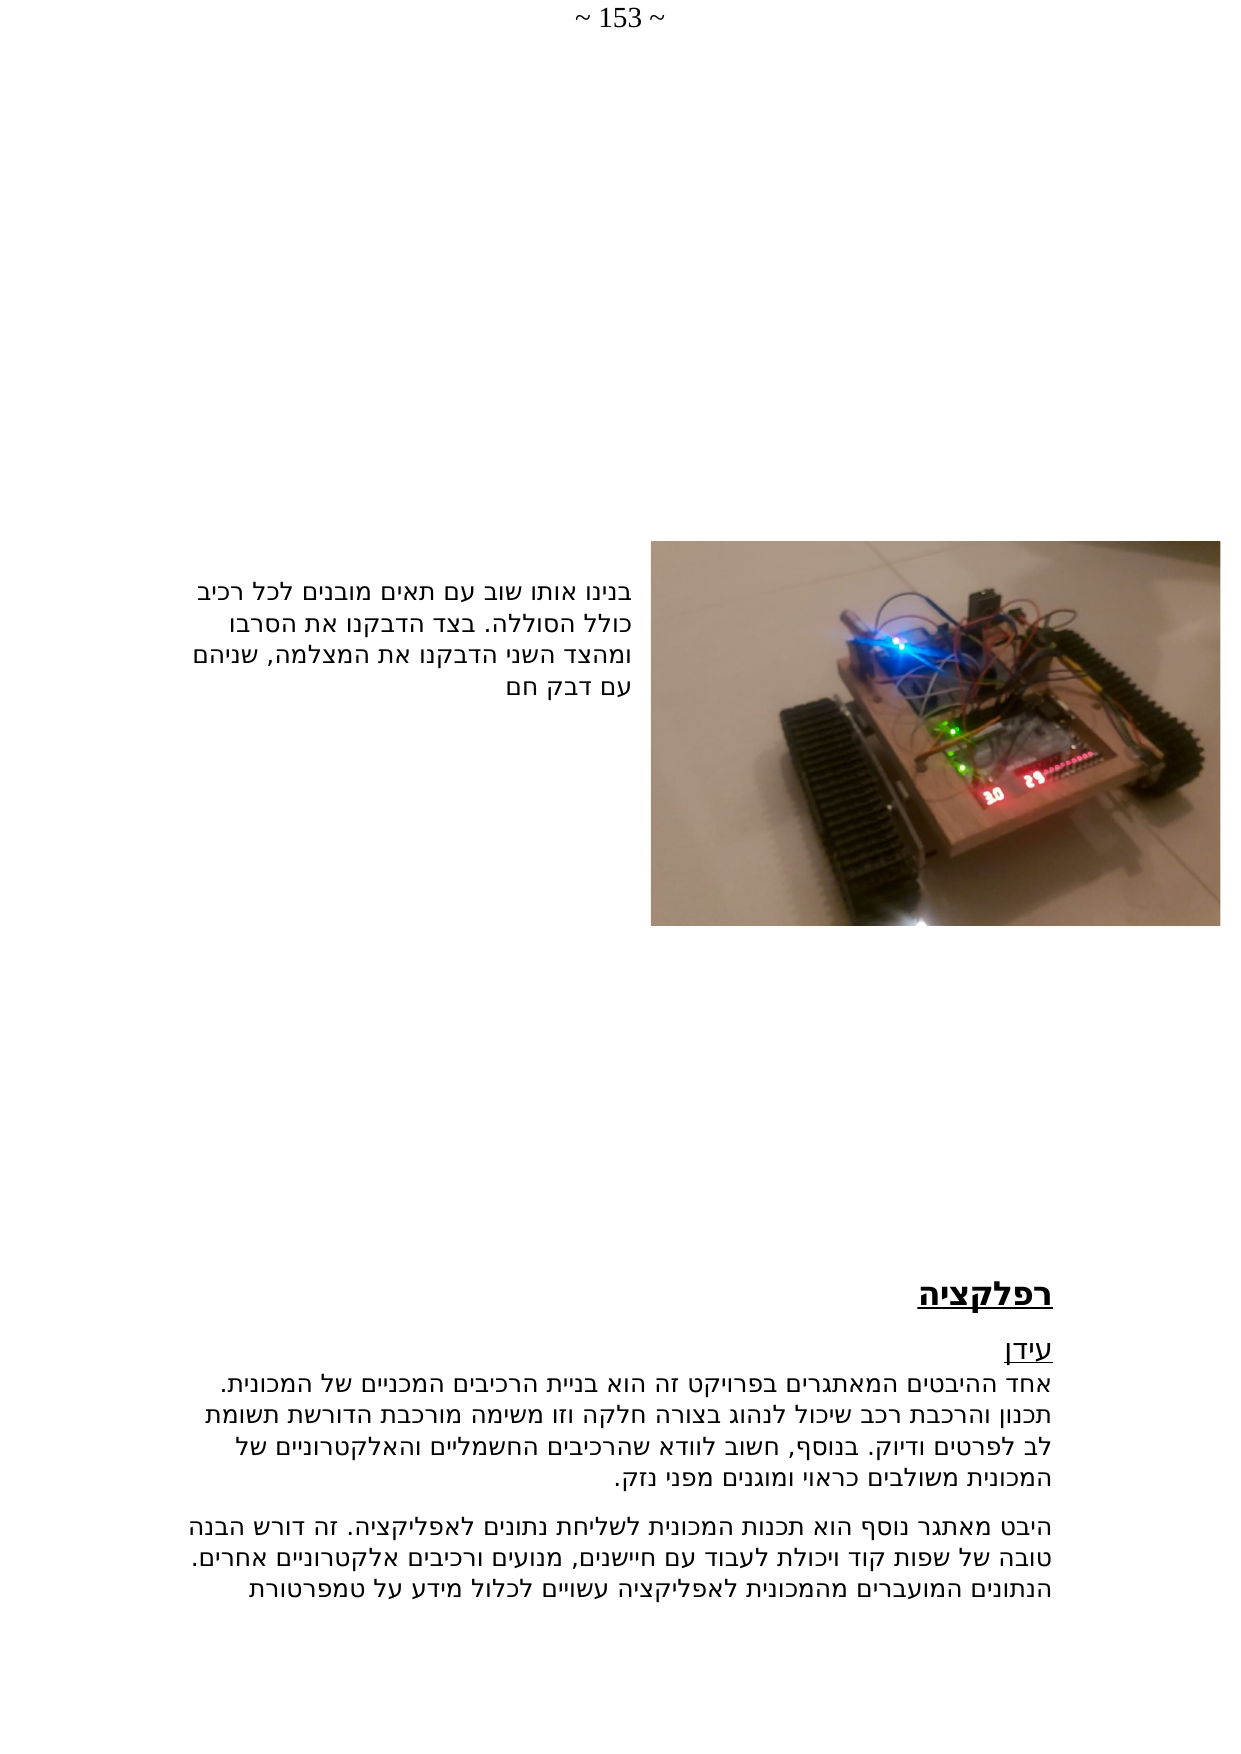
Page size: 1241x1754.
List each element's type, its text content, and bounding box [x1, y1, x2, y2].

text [187, 1512, 1053, 1604]
subtitle עידן [187, 1333, 1053, 1367]
text בנינו אותו שוב עם תאים מובנים לכל רכיב כולל הסוללה. בצד הדבקנו את הסרבו ומהצד השני הדבקנו את המצלמה, שניהם עם דבק חם [187, 577, 650, 701]
subtitle רפלקציה [187, 1274, 1053, 1313]
picture [650, 541, 1221, 926]
text אחד ההיבטים המאתגרים בפרויקט זה הוא בניית הרכיבים המכניים של המכונית. תכנון והרכבת רכב שיכול לנהוג בצורה חלקה וזו משימה מורכבת הדורשת תשומת לב לפרטים ודיוק. בנוסף, חשוב לוודא שהרכיבים החשמליים והאלקטרוניים של המכונית משולבים כראוי ומוגנים מפני נזק. [187, 1369, 1053, 1493]
